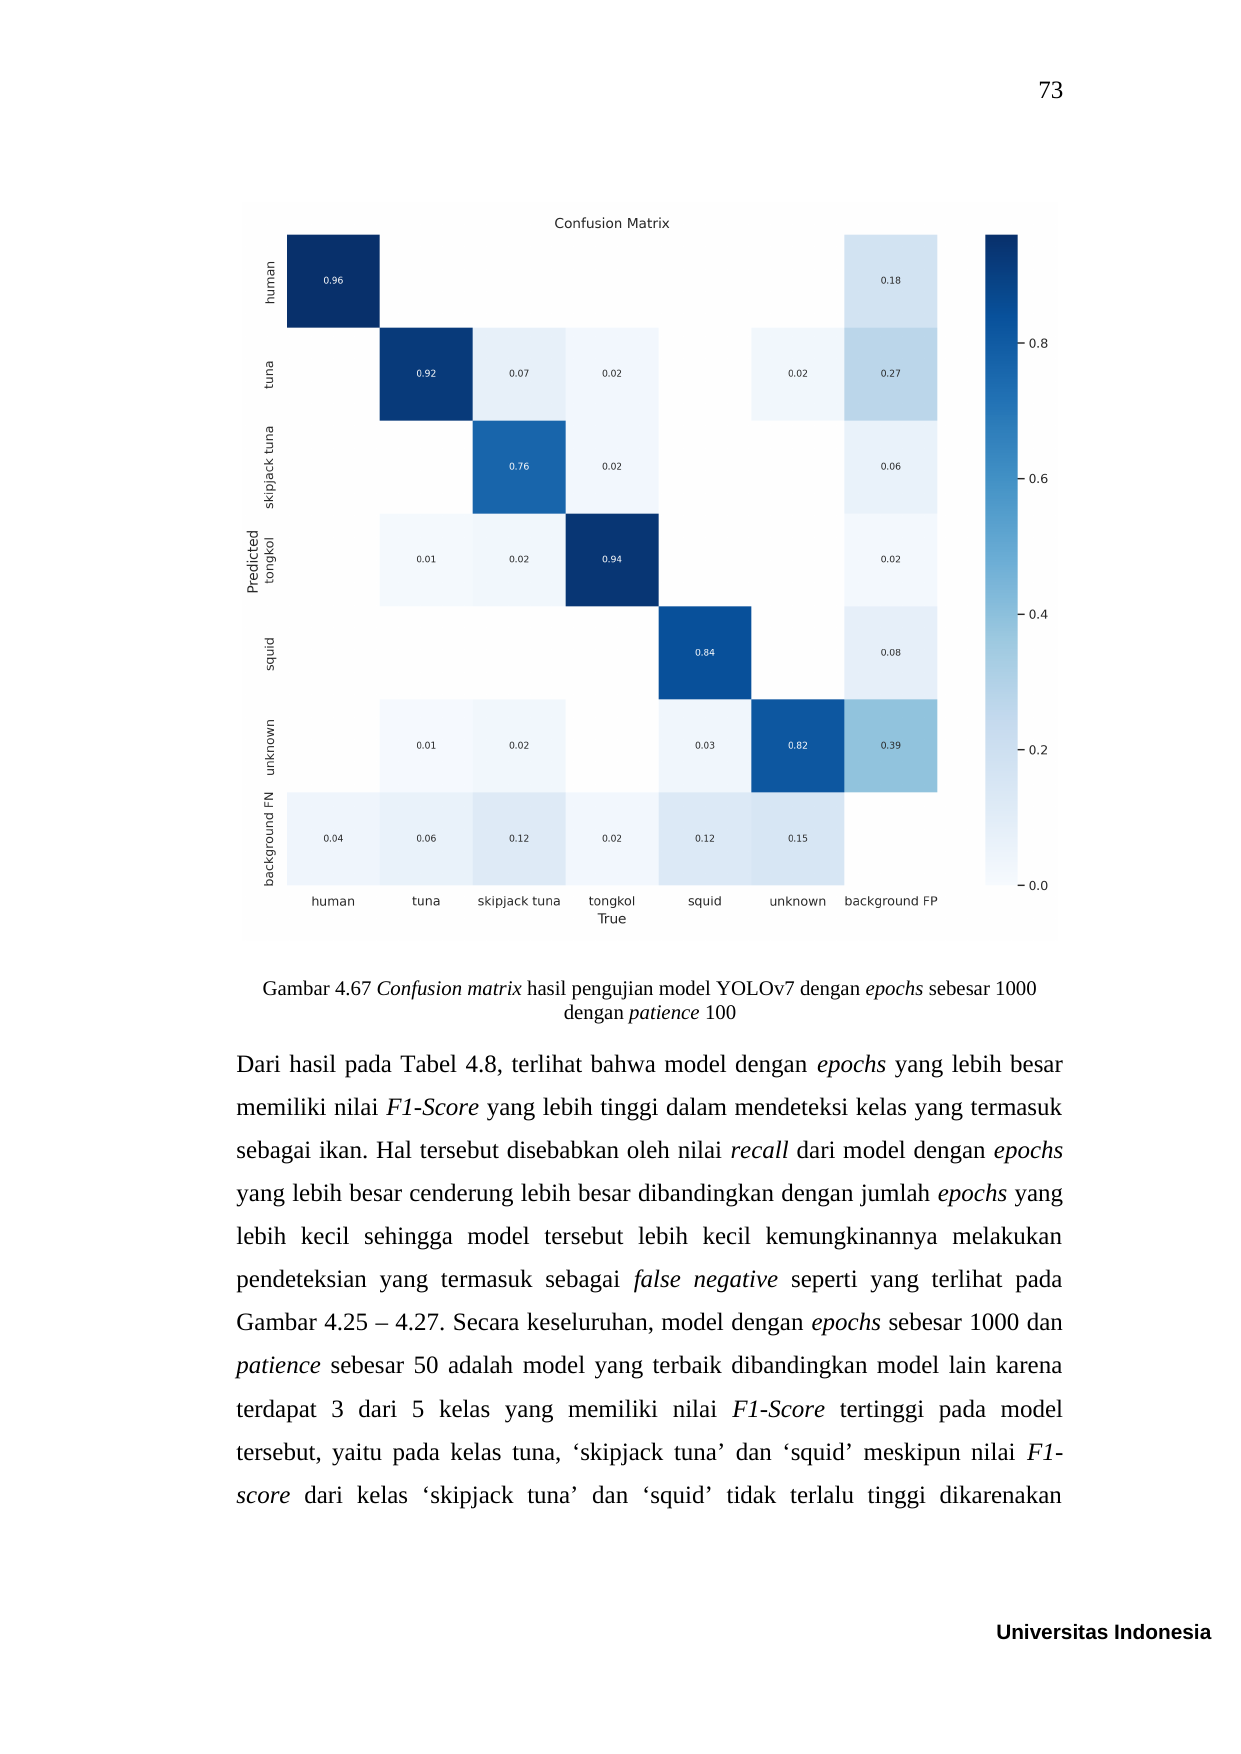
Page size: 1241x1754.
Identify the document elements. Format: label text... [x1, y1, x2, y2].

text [236, 1049, 1063, 1509]
picture [241, 202, 1058, 941]
